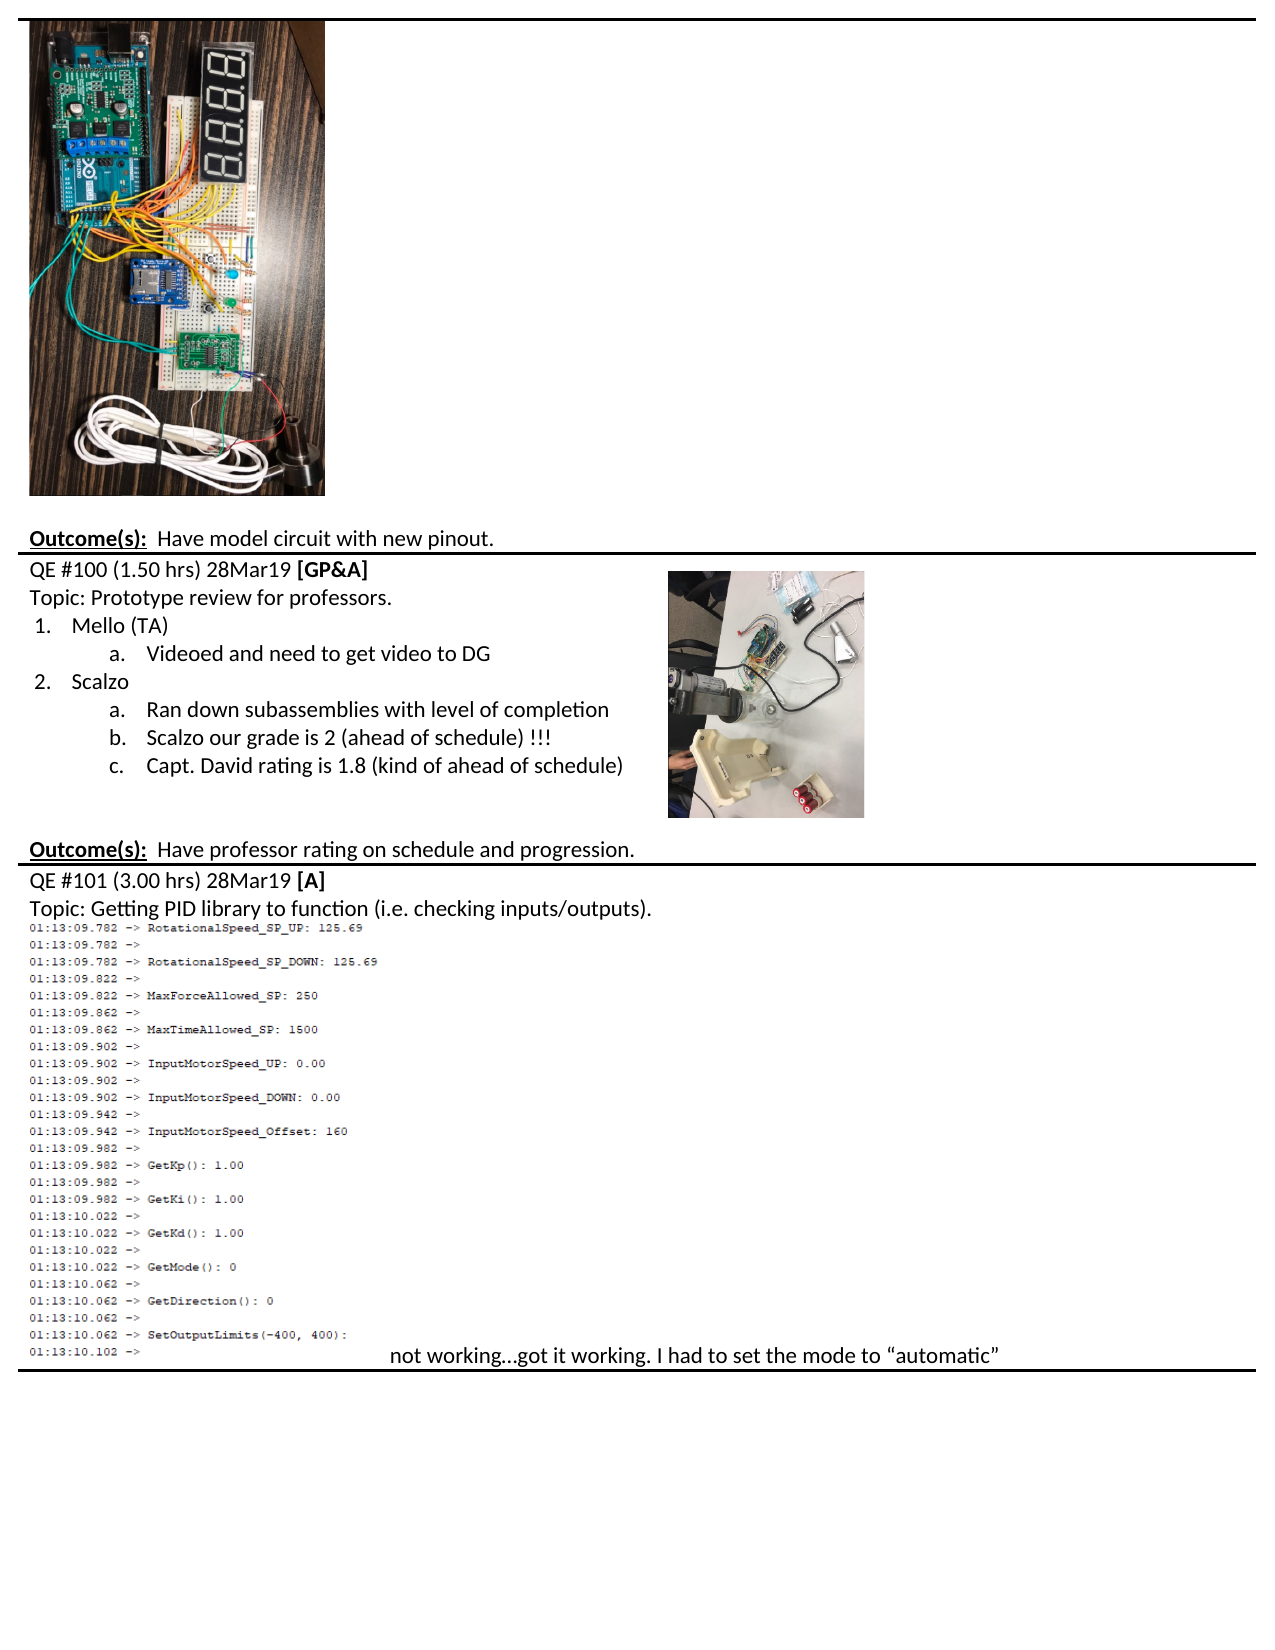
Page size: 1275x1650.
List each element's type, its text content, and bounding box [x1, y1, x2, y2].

table_cell QE #100 (1.50 hrs) 28Mar19 [GP&A] Topic: Prototype review for professors. Mello (TA) Videoed and need to get video to DG Scalzo Ran down subassemblies with level of completion Scalzo our grade is 2 (ahead of schedule) !!! Capt. David rating is 1.8 (kind of ahead of schedule) Outcome(s): Have professor rating on schedule and progression. [18, 555, 1256, 863]
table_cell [18, 866, 1256, 1369]
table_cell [18, 21, 1256, 552]
picture [668, 571, 865, 818]
picture [29, 922, 385, 1364]
picture [29, 21, 325, 496]
